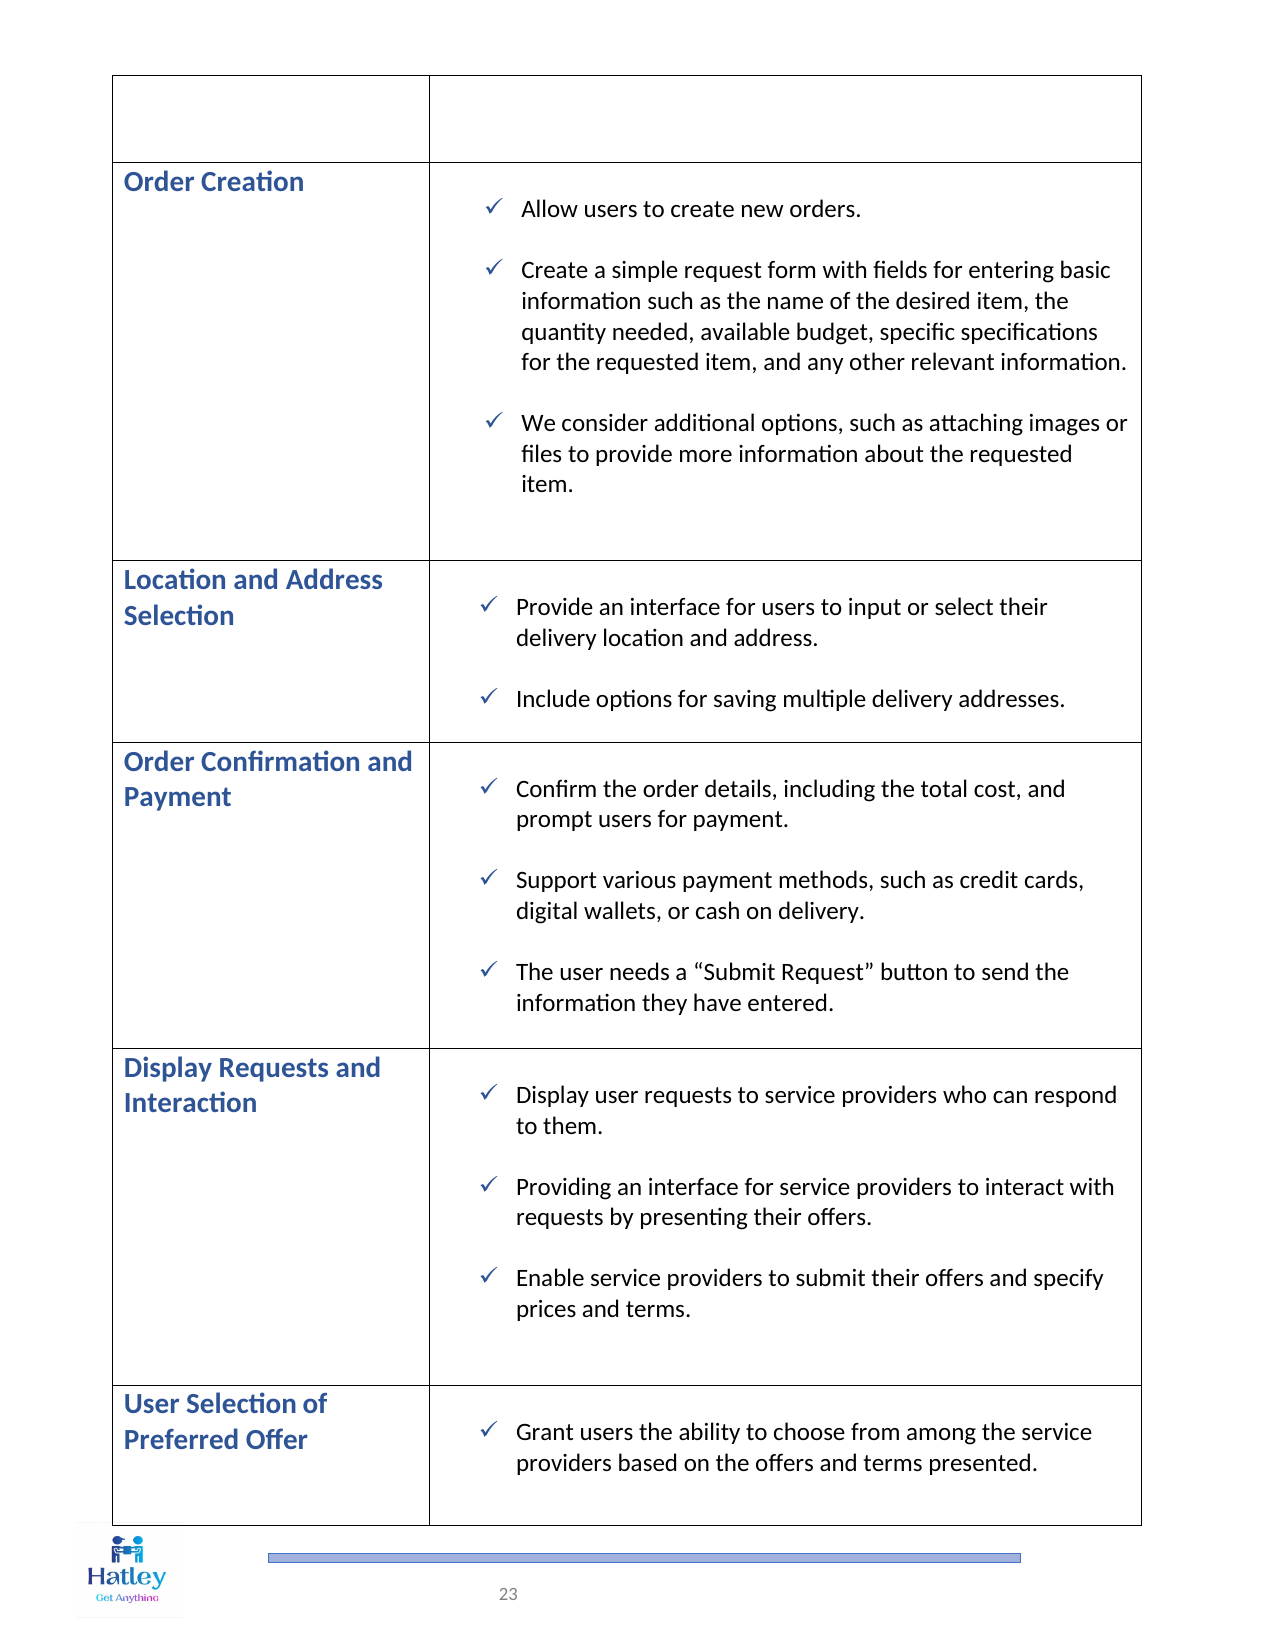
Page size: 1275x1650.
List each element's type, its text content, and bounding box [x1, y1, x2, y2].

table_cell Confirm the order details, including the total cost, and prompt users for payment. Support various payment methods, such as credit cards, digital wallets, or cash on delivery. The user needs a “Submit Request” button to send the information they have entered. [430, 743, 1141, 1048]
table_cell Location and Address Selection [113, 561, 429, 742]
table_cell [113, 76, 429, 162]
table_cell Allow users to create new orders. Create a simple request form with fields for entering basic information such as the name of the desired item, the quantity needed, available budget, specific specifications for the requested item, and any other relevant information. We consider additional options, such as attaching images or files to provide more information about the requested item. [430, 163, 1141, 560]
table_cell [430, 76, 1141, 162]
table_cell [113, 1386, 429, 1525]
table_cell Provide an interface for users to input or select their delivery location and address. Include options for saving multiple delivery addresses. [430, 561, 1141, 742]
picture [75, 1522, 185, 1618]
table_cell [430, 1386, 1141, 1525]
table_cell Display user requests to service providers who can respond to them. Providing an interface for service providers to interact with requests by presenting their offers. Enable service providers to submit their offers and specify prices and terms. [430, 1049, 1141, 1384]
table_cell Order Creation [113, 163, 429, 560]
table_cell Order Confirmation and Payment [113, 743, 429, 1048]
table_cell Display Requests and Interaction [113, 1049, 429, 1384]
